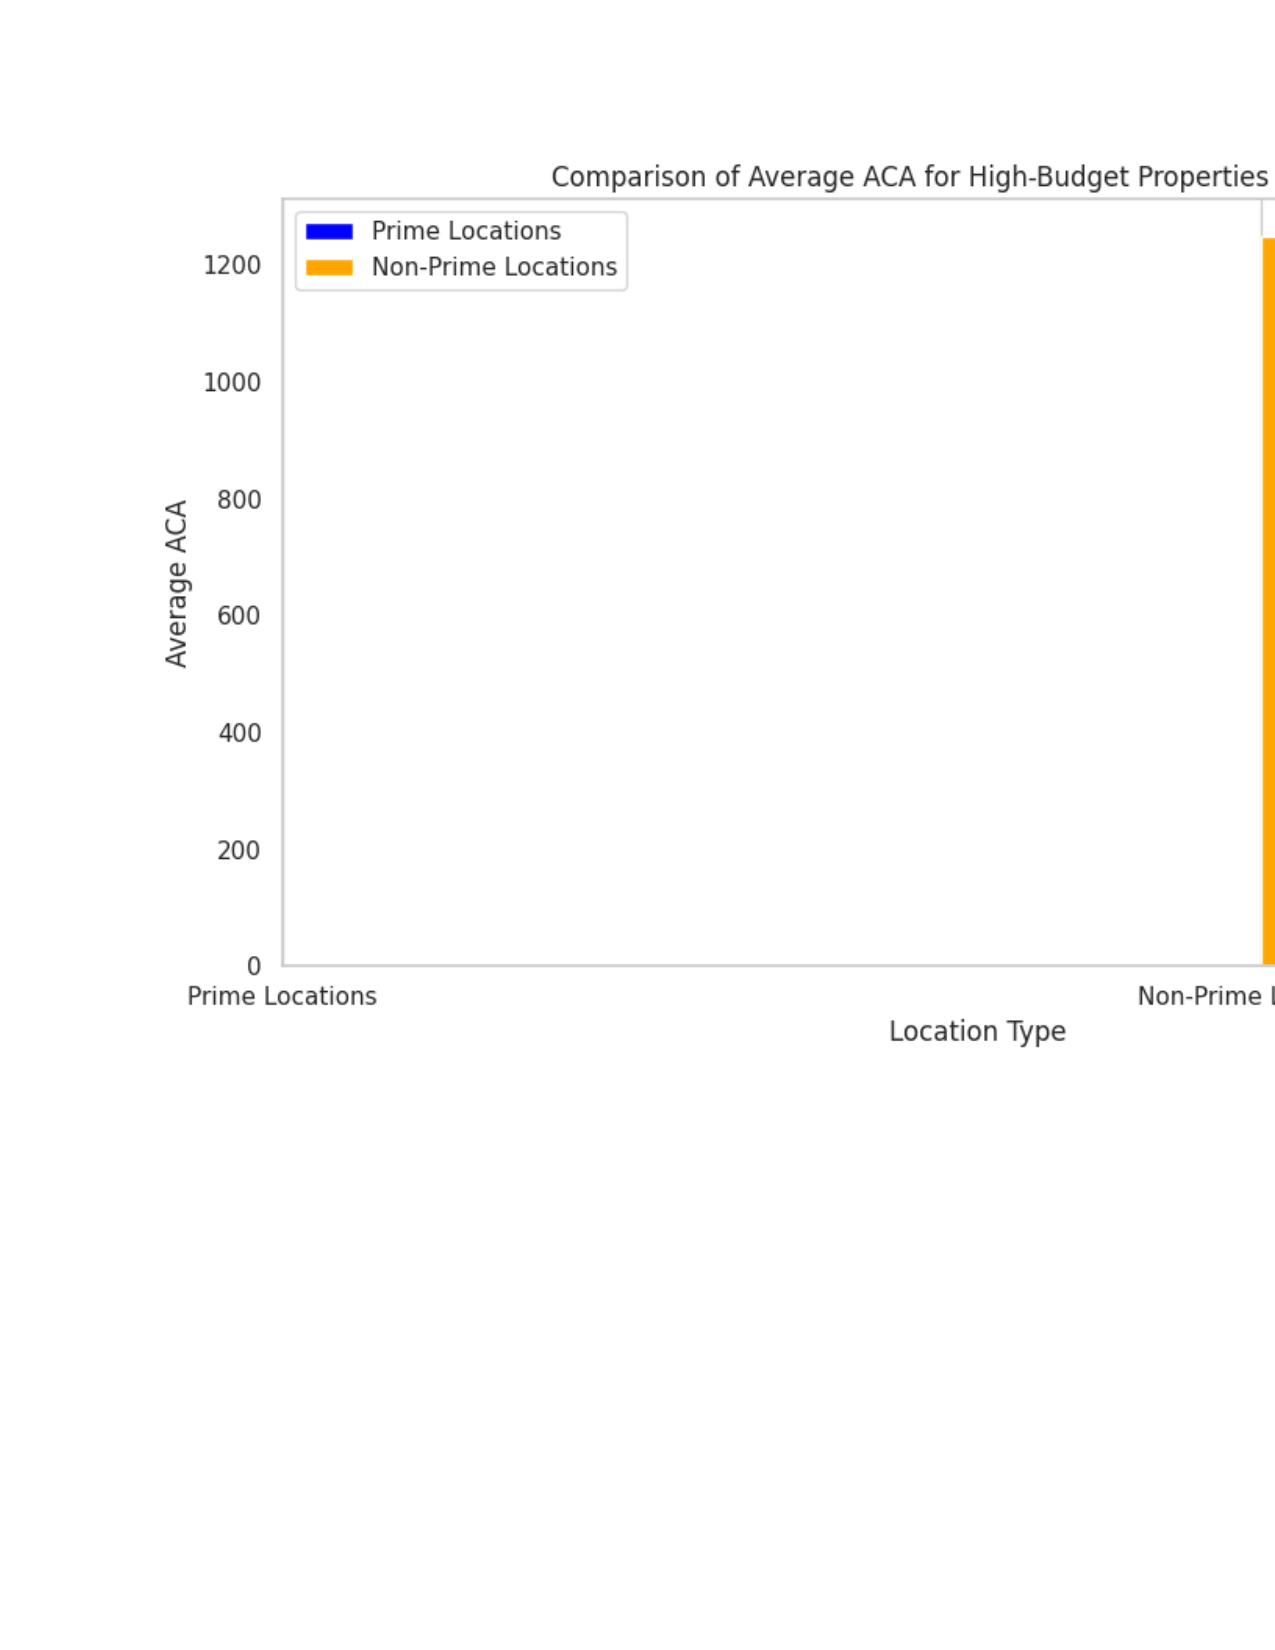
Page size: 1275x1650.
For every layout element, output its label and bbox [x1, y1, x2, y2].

picture [150, 150, 1275, 1063]
